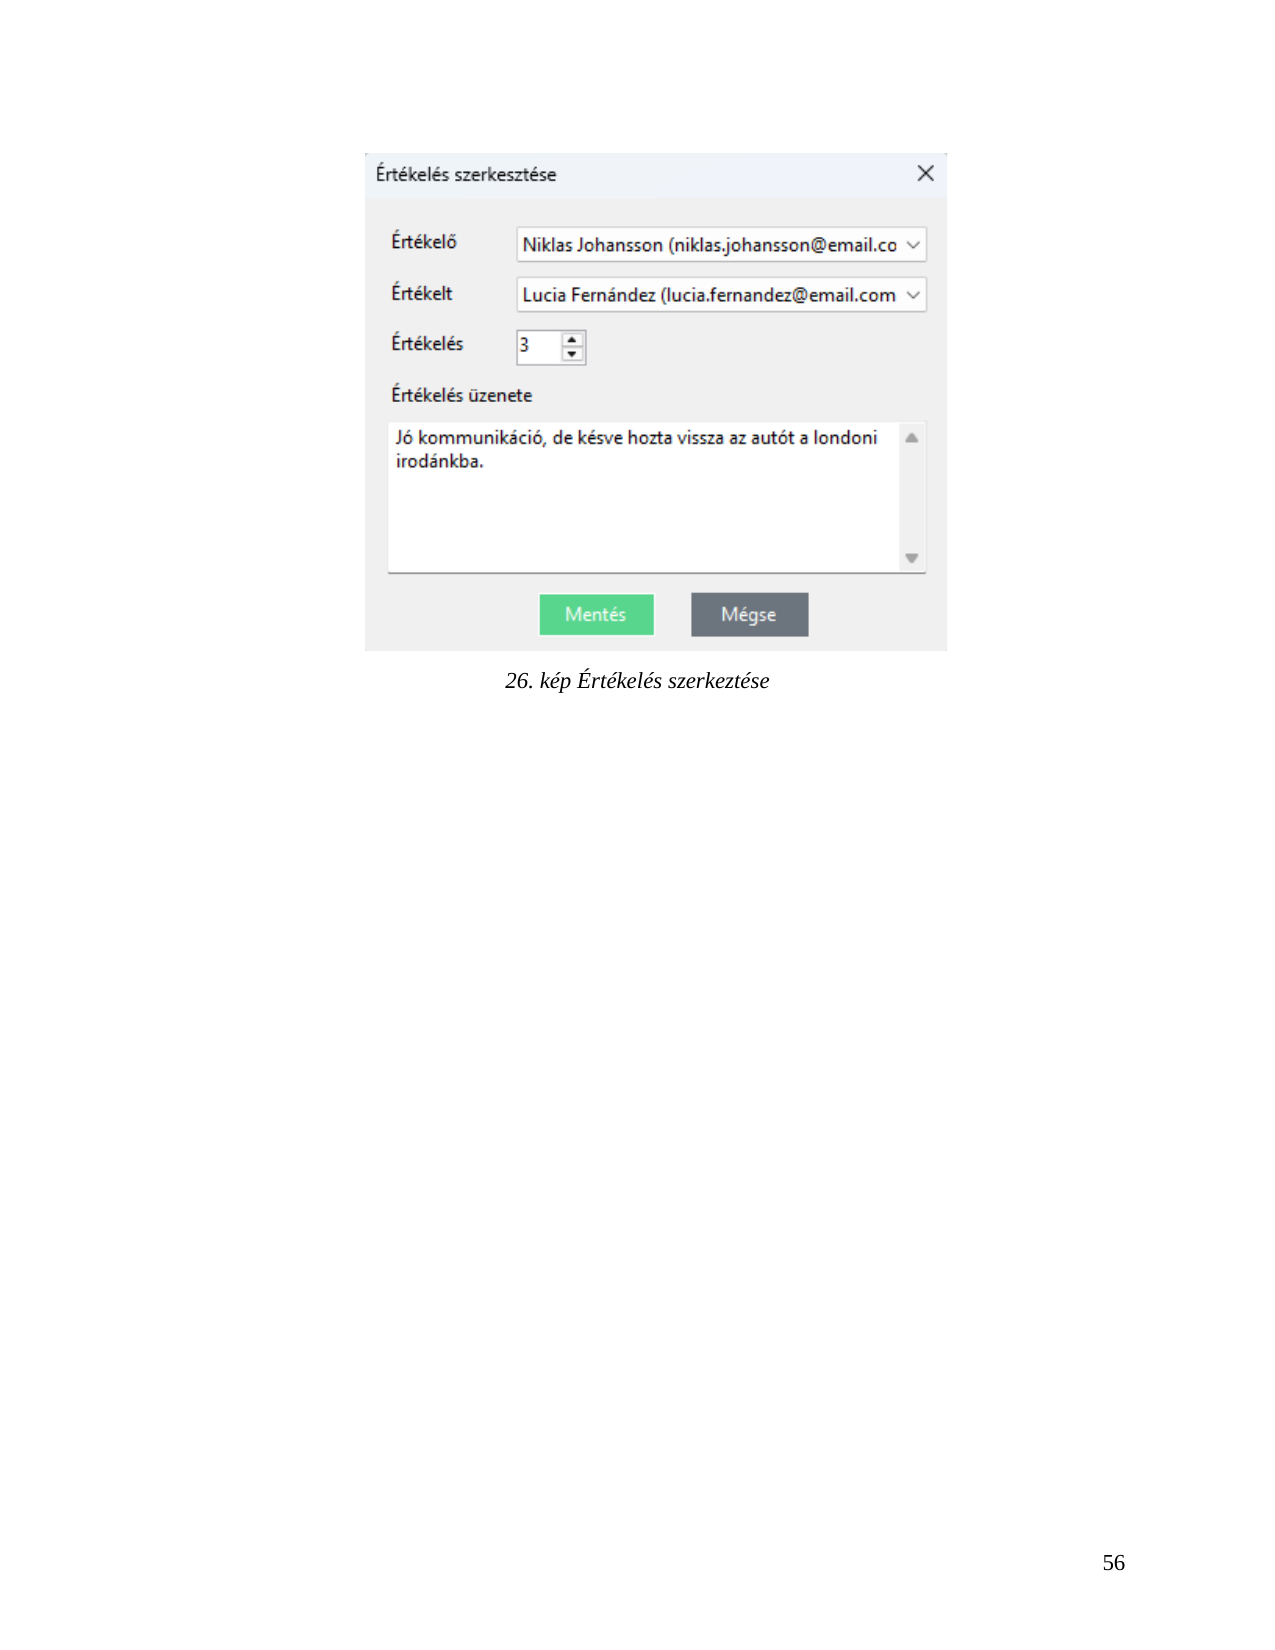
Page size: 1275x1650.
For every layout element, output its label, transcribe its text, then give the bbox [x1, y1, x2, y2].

picture [365, 153, 948, 651]
